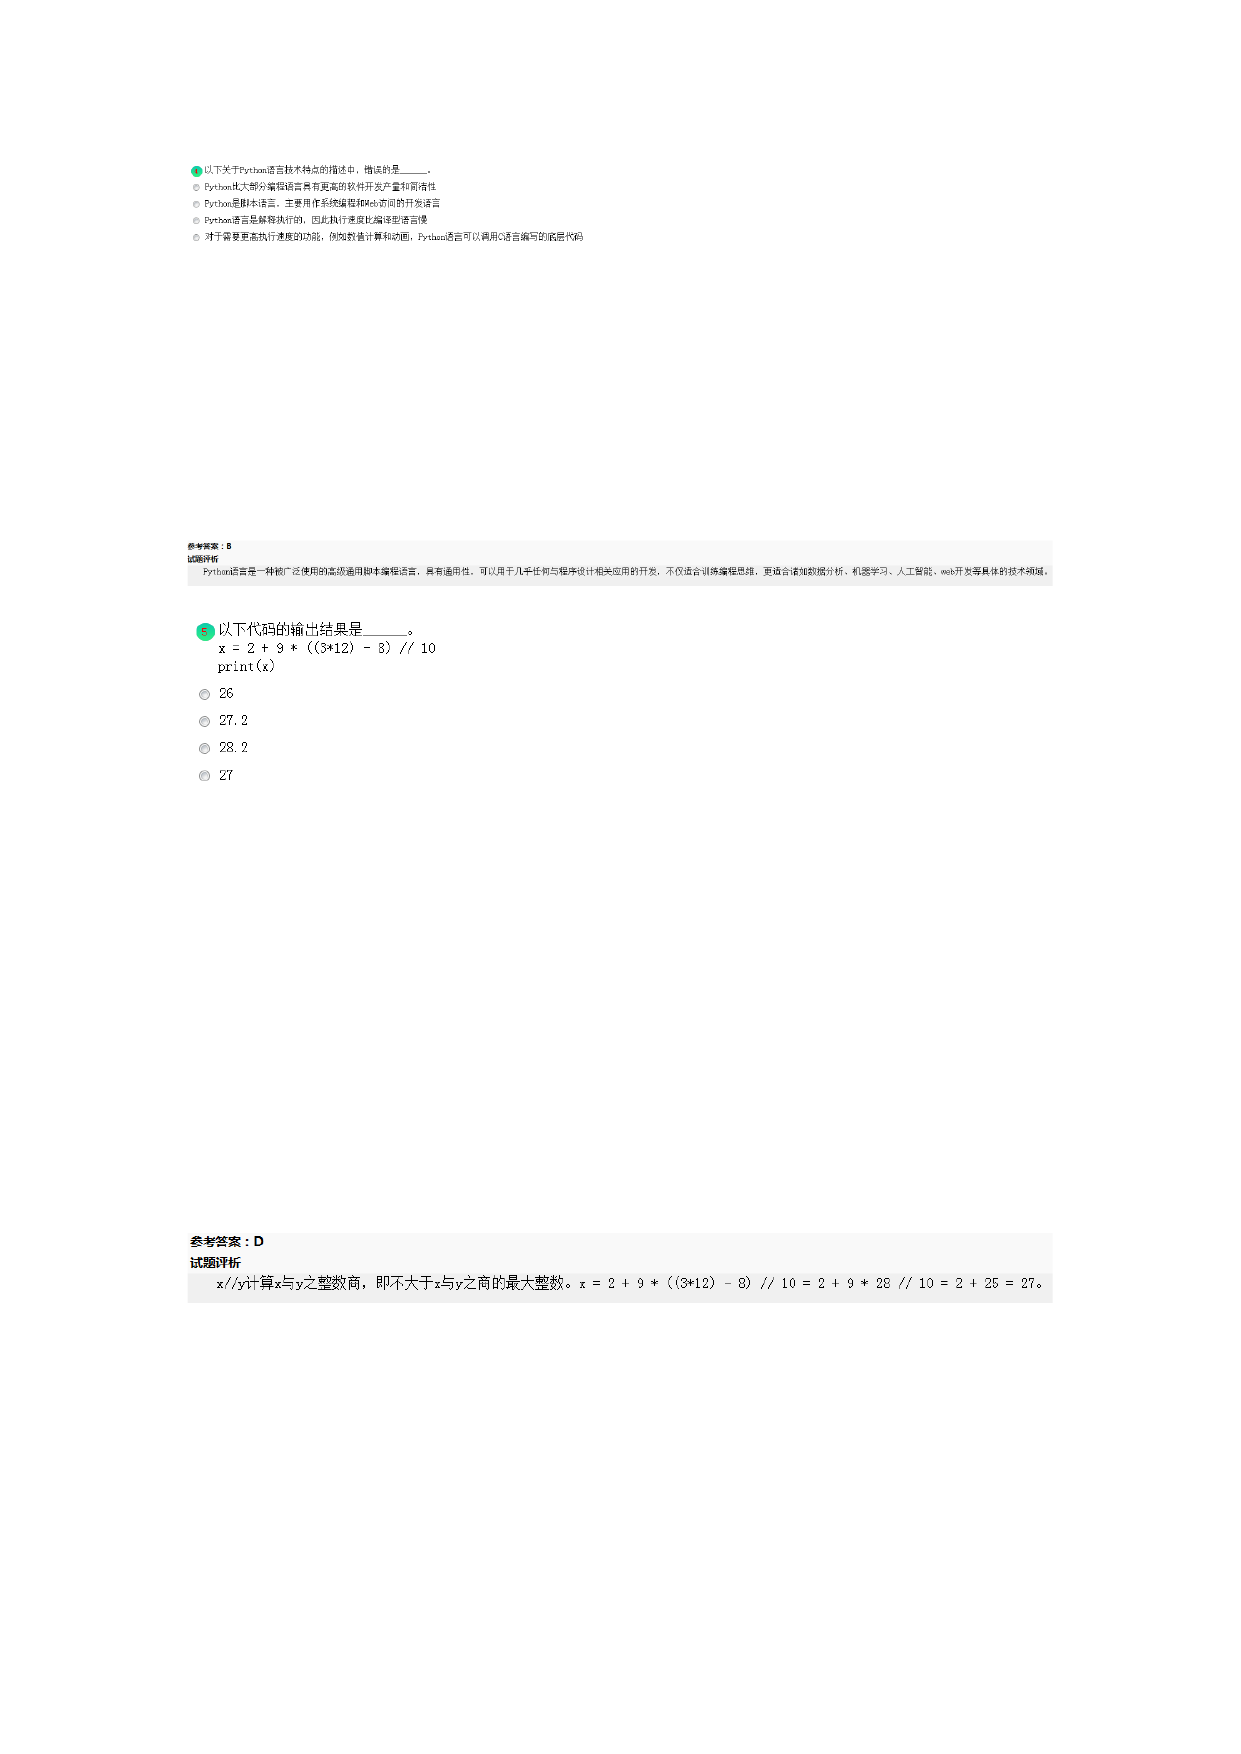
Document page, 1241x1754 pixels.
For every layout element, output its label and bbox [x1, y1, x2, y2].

picture [187, 162, 1053, 586]
picture [187, 617, 1053, 1303]
